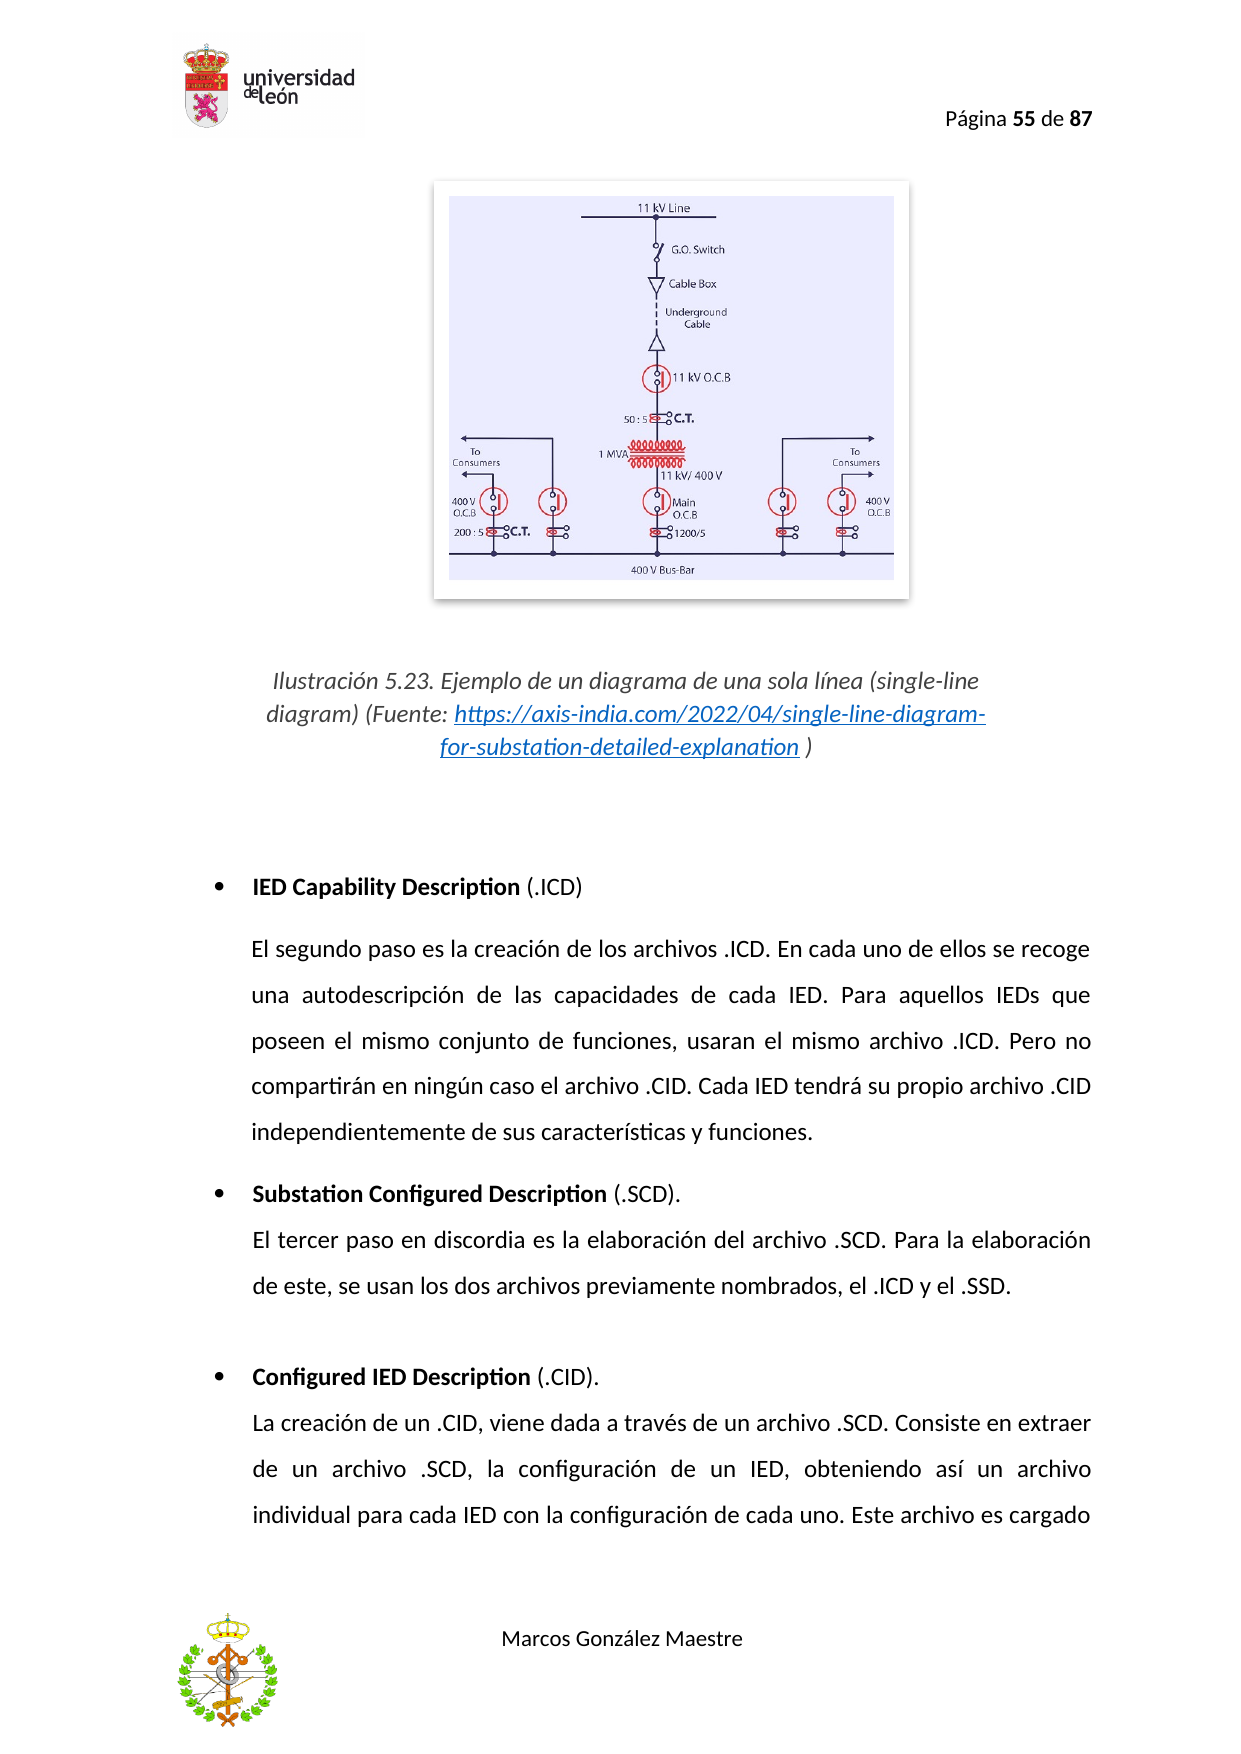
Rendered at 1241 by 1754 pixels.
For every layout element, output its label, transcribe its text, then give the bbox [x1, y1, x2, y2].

list Configured IED Description (.CID). [215, 1362, 1092, 1392]
list Substation Configured Description (.SCD). [215, 1179, 1092, 1209]
list El tercer paso en discordia es la elaboración del archivo .SCD. Para la elaboración de este, se usan los dos archivos previamente nombrados, el .ICD y el .SSD. [252, 1224, 1092, 1301]
picture [177, 1613, 278, 1727]
list IED Capability Description (.ICD) [215, 871, 1092, 901]
text Ilustración 5.23. Ejemplo de un diagrama de una sola línea (single-line diagram) (Fuente: https://axis-india.com/2022/04/single-line-diagram-for-substation-detailed-explanation ) [252, 665, 1002, 761]
text El segundo paso es la creación de los archivos .ICD. En cada uno de ellos se recoge una autodescripción de las capacidades de cada IED. Para aquellos IEDs que poseen el mismo conjunto de funciones, usaran el mismo archivo .ICD. Pero no compartirán en ningún caso el archivo .CID. Cada IED tendrá su propio archivo .CID independientemente de sus características y funciones. [251, 933, 1092, 1147]
picture [449, 196, 894, 585]
picture [172, 32, 365, 138]
